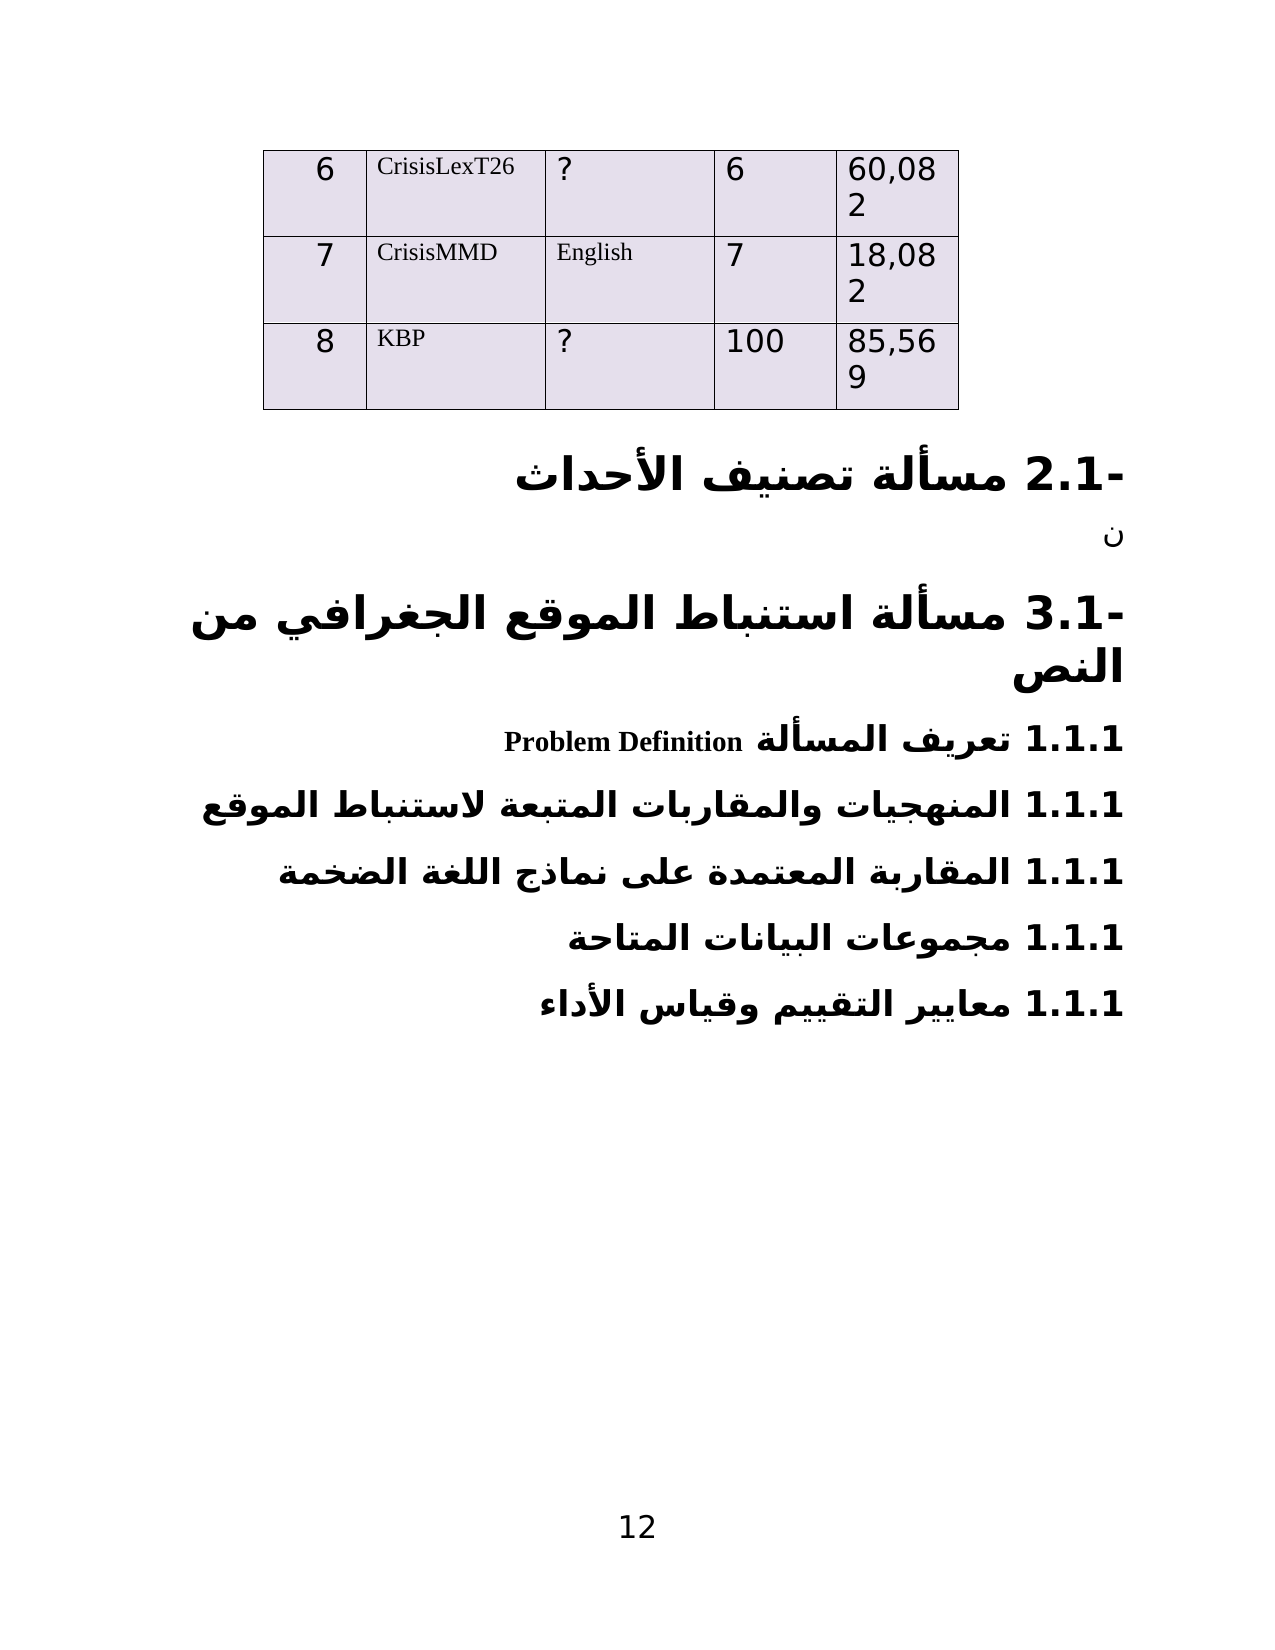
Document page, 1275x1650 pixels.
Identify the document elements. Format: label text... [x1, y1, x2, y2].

text ن [150, 513, 1125, 549]
table_cell CrisisMMD [367, 237, 545, 322]
table_cell 6 [715, 151, 836, 236]
table_cell 7 [264, 237, 366, 322]
text 1.1.1 مجموعات البيانات المتاحة [150, 917, 1125, 959]
table_cell English [546, 237, 714, 322]
table_cell 8 [264, 324, 366, 409]
table_cell 7 [715, 237, 836, 322]
table_cell ? [546, 324, 714, 409]
text 1.1.1 المنهجيات والمقاربات المتبعة لاستنباط الموقع [150, 785, 1125, 826]
text -2.1 مسألة تصنيف الأحداث [150, 447, 1125, 501]
table_cell 18,082 [837, 237, 958, 322]
table_cell ? [546, 151, 714, 236]
table_cell CrisisLexT26 [367, 151, 545, 236]
text -3.1 مسألة استنباط الموقع الجغرافي من النص [150, 587, 1125, 694]
table_cell KBP [367, 324, 545, 409]
table_cell 85,569 [837, 324, 958, 409]
text 1.1.1 معايير التقييم وقياس الأداء [150, 984, 1125, 1025]
table_cell 6 [264, 151, 366, 236]
text 1.1.1 المقاربة المعتمدة على نماذج اللغة الضخمة [150, 851, 1125, 892]
table_cell 100 [715, 324, 836, 409]
table_cell 60,082 [837, 151, 958, 236]
text 1.1.1 تعريف المسألة Problem Definition [150, 719, 1125, 760]
